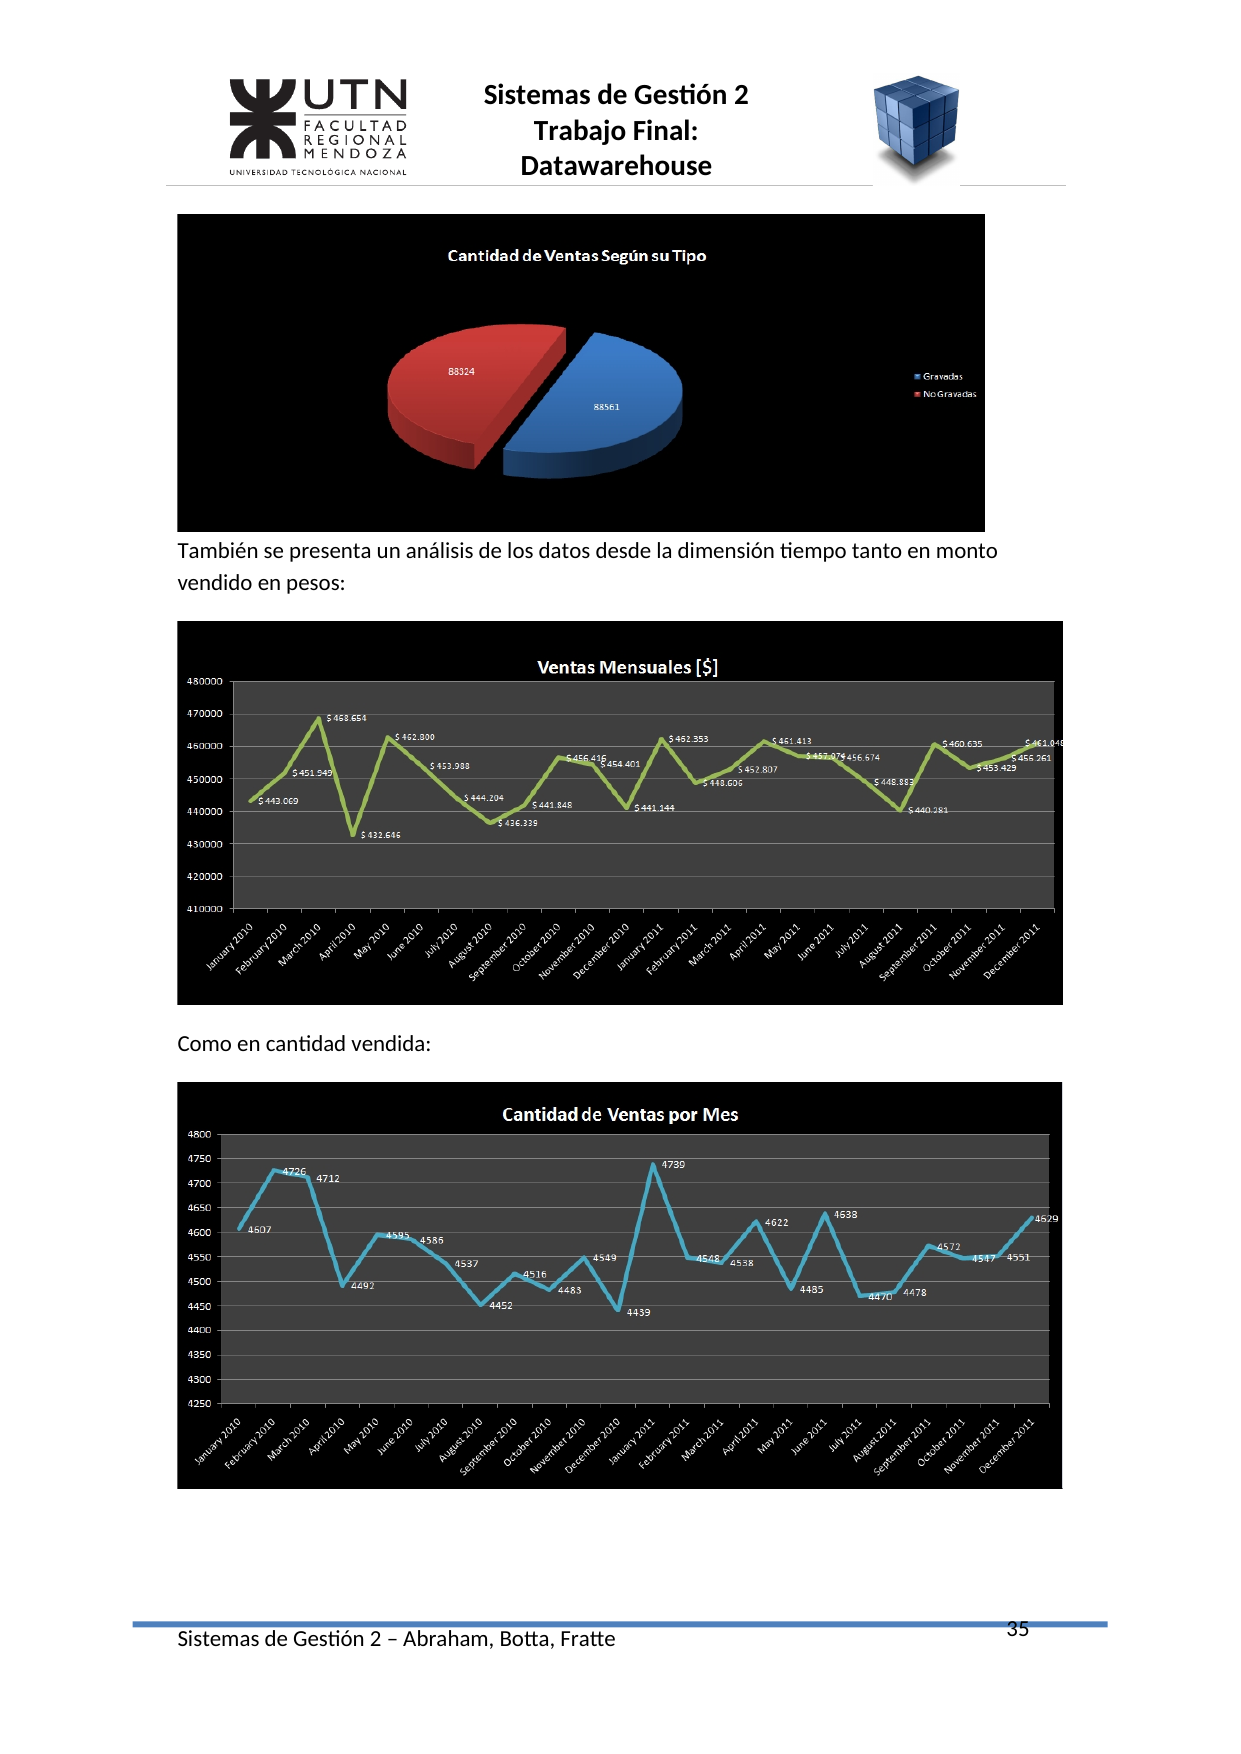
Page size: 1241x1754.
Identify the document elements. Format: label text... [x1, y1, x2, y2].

picture [177, 621, 1063, 1005]
picture [177, 214, 985, 532]
picture [872, 73, 960, 186]
picture [223, 77, 409, 182]
picture [177, 1082, 1063, 1489]
text Como en cantidad vendida: [177, 1029, 1063, 1057]
